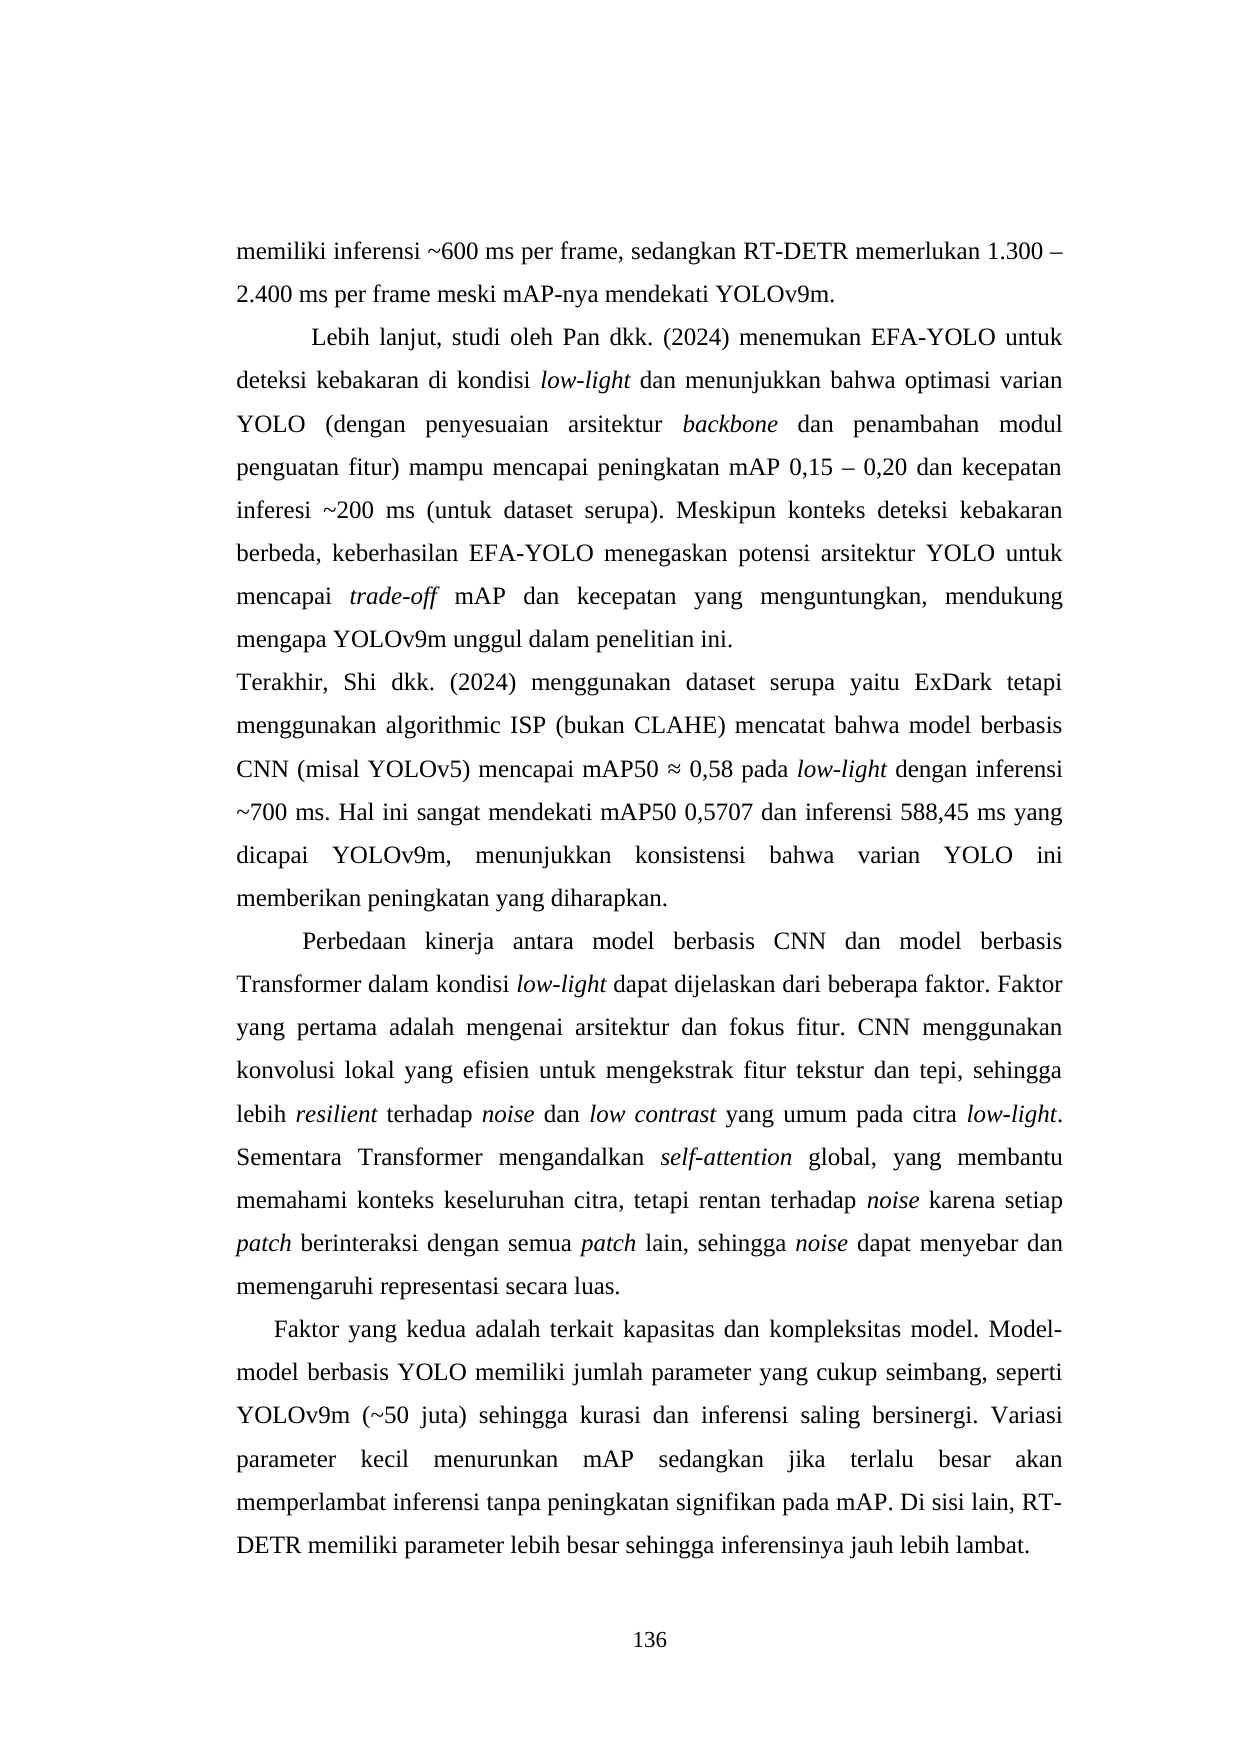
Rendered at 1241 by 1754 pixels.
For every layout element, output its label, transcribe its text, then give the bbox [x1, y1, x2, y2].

text Faktor yang kedua adalah terkait kapasitas dan kompleksitas model. Model-model berbasis YOLO memiliki jumlah parameter yang cukup seimbang, seperti YOLOv9m (~50 juta) sehingga kurasi dan inferensi saling bersinergi. Variasi parameter kecil menurunkan mAP sedangkan jika terlalu besar akan memperlambat inferensi tanpa peningkatan signifikan pada mAP. Di sisi lain, RT-DETR memiliki parameter lebih besar sehingga inferensinya jauh lebih lambat. [236, 1314, 1063, 1559]
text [236, 236, 1063, 308]
text Perbedaan kinerja antara model berbasis CNN dan model berbasis Transformer dalam kondisi low-light dapat dijelaskan dari beberapa faktor. Faktor yang pertama adalah mengenai arsitektur dan fokus fitur. CNN menggunakan konvolusi lokal yang efisien untuk mengekstrak fitur tekstur dan tepi, sehingga lebih resilient terhadap noise dan low contrast yang umum pada citra low-light. Sementara Transformer mengandalkan self-attention global, yang membantu memahami konteks keseluruhan citra, tetapi rentan terhadap noise karena setiap patch berinteraksi dengan semua patch lain, sehingga noise dapat menyebar dan memengaruhi representasi secara luas. [236, 926, 1063, 1300]
text Terakhir, Shi dkk. (2024) menggunakan dataset serupa yaitu ExDark tetapi menggunakan algorithmic ISP (bukan CLAHE) mencatat bahwa model berbasis CNN (misal YOLOv5) mencapai mAP50 ≈ 0,58 pada low-light dengan inferensi ~700 ms. Hal ini sangat mendekati mAP50 0,5707 dan inferensi 588,45 ms yang dicapai YOLOv9m, menunjukkan konsistensi bahwa varian YOLO ini memberikan peningkatan yang diharapkan. [236, 667, 1063, 912]
text Lebih lanjut, studi oleh Pan dkk. (2024) menemukan EFA-YOLO untuk deteksi kebakaran di kondisi low-light dan menunjukkan bahwa optimasi varian YOLO (dengan penyesuaian arsitektur backbone dan penambahan modul penguatan fitur) mampu mencapai peningkatan mAP 0,15 – 0,20 dan kecepatan inferesi ~200 ms (untuk dataset serupa). Meskipun konteks deteksi kebakaran berbeda, keberhasilan EFA-YOLO menegaskan potensi arsitektur YOLO untuk mencapai trade-off mAP dan kecepatan yang menguntungkan, mendukung mengapa YOLOv9m unggul dalam penelitian ini. [236, 322, 1063, 653]
